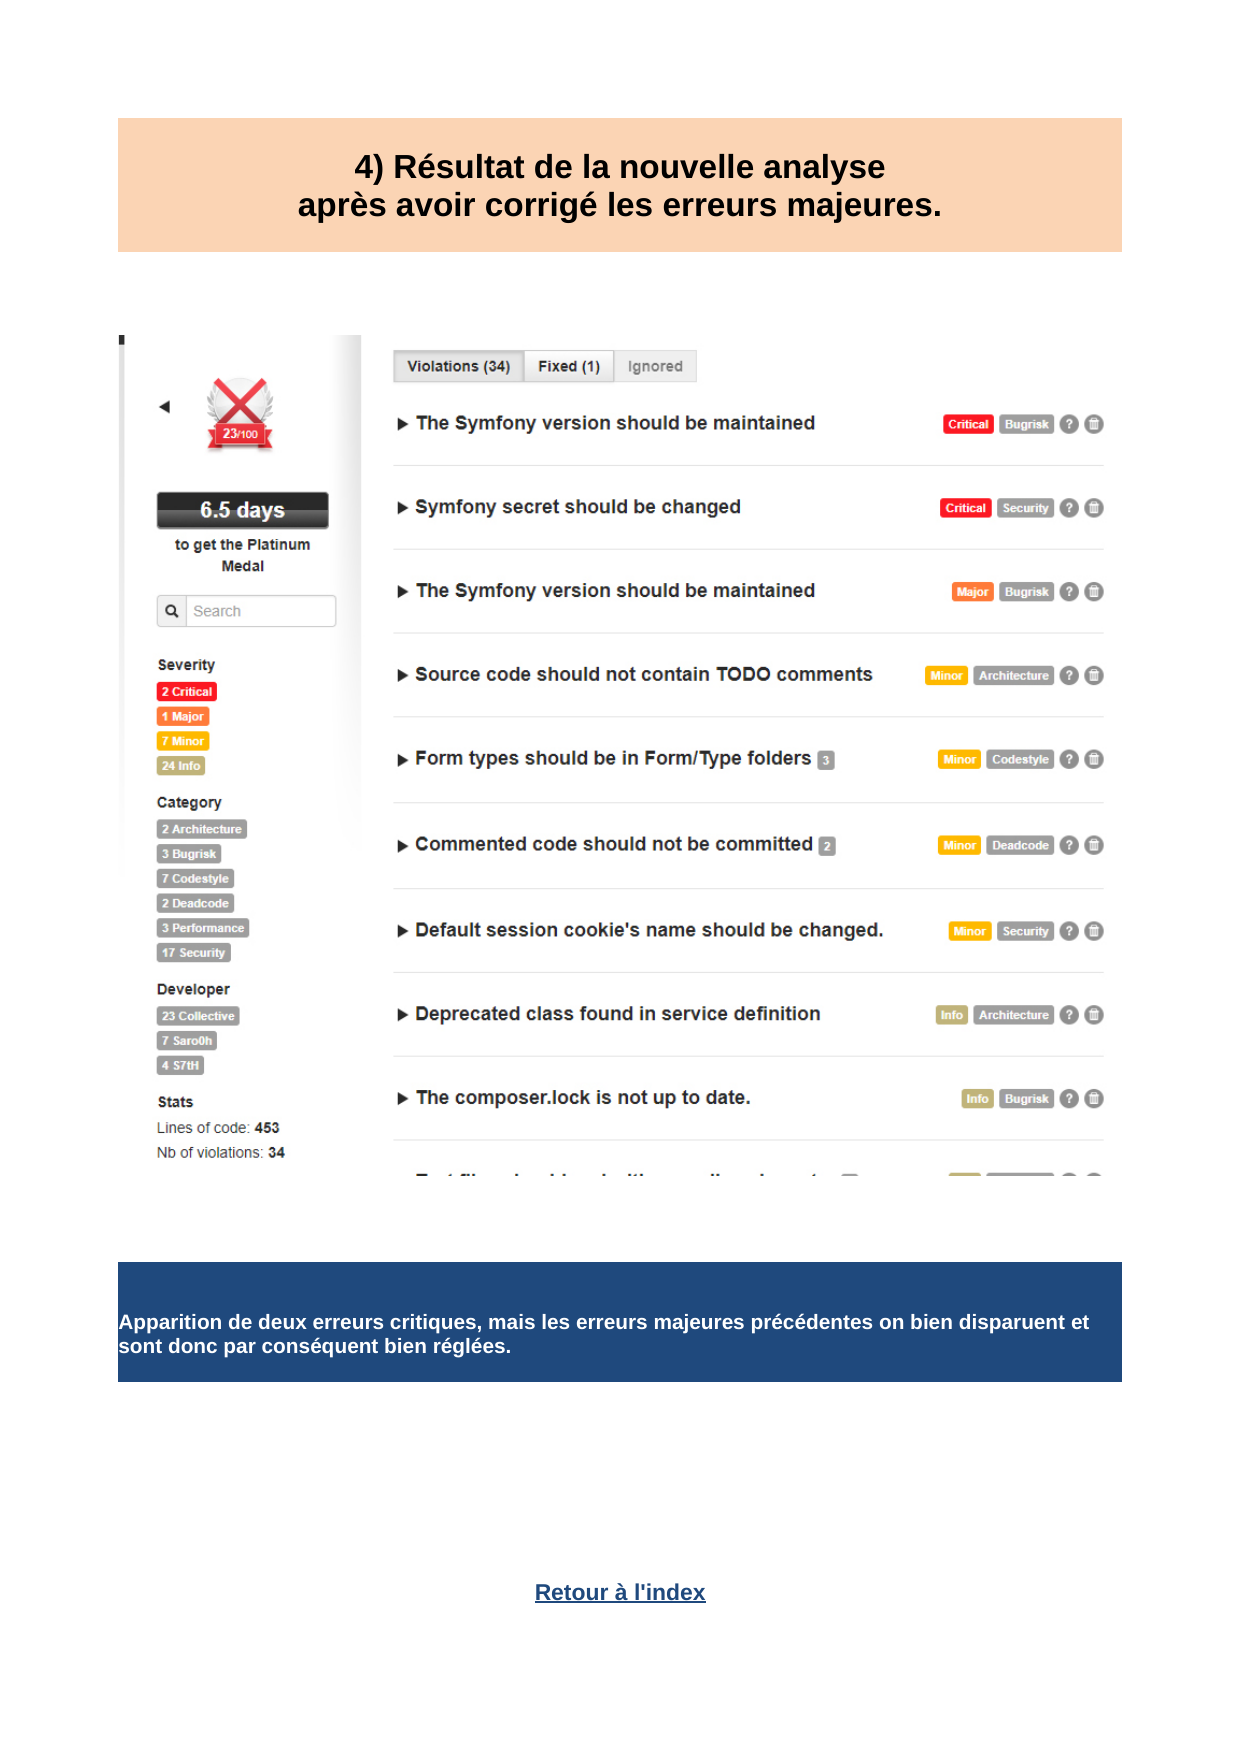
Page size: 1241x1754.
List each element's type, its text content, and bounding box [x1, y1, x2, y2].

text après avoir corrigé les erreurs majeures. [118, 185, 1122, 224]
text Retour à l'index [118, 1578, 1122, 1605]
text Apparition de deux erreurs critiques, mais les erreurs majeures précédentes on bien disparuent et sont donc par conséquent bien réglées. [118, 1310, 1122, 1358]
picture [118, 335, 1122, 1176]
text 4) Résultat de la nouvelle analyse [118, 147, 1122, 185]
